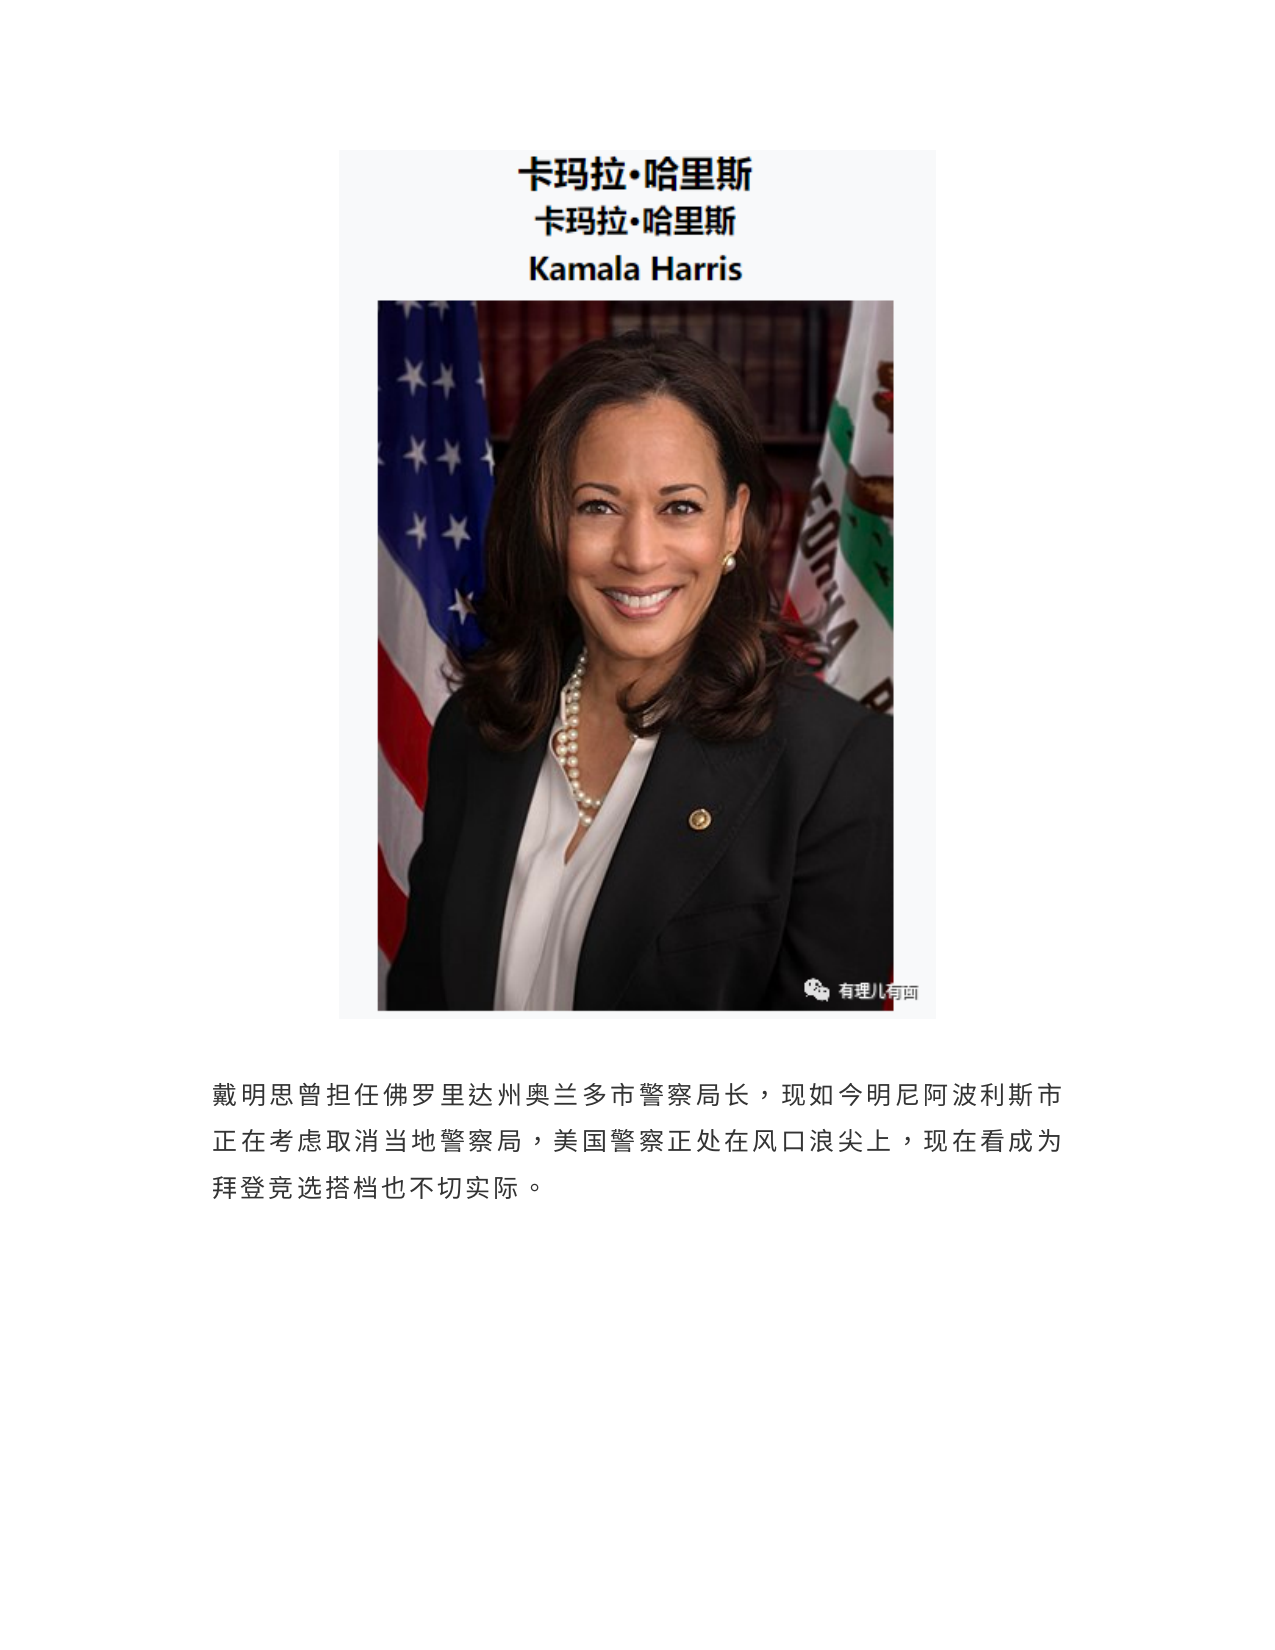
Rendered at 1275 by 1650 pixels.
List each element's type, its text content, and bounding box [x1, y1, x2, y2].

text 戴明思曾担任佛罗里达州奥兰多市警察局长，现如今明尼阿波利斯市正在考虑取消当地警察局，美国警察正处在风口浪尖上，现在看成为拜登竞选搭档也不切实际。 [212, 1065, 1062, 1204]
picture [339, 150, 936, 1019]
